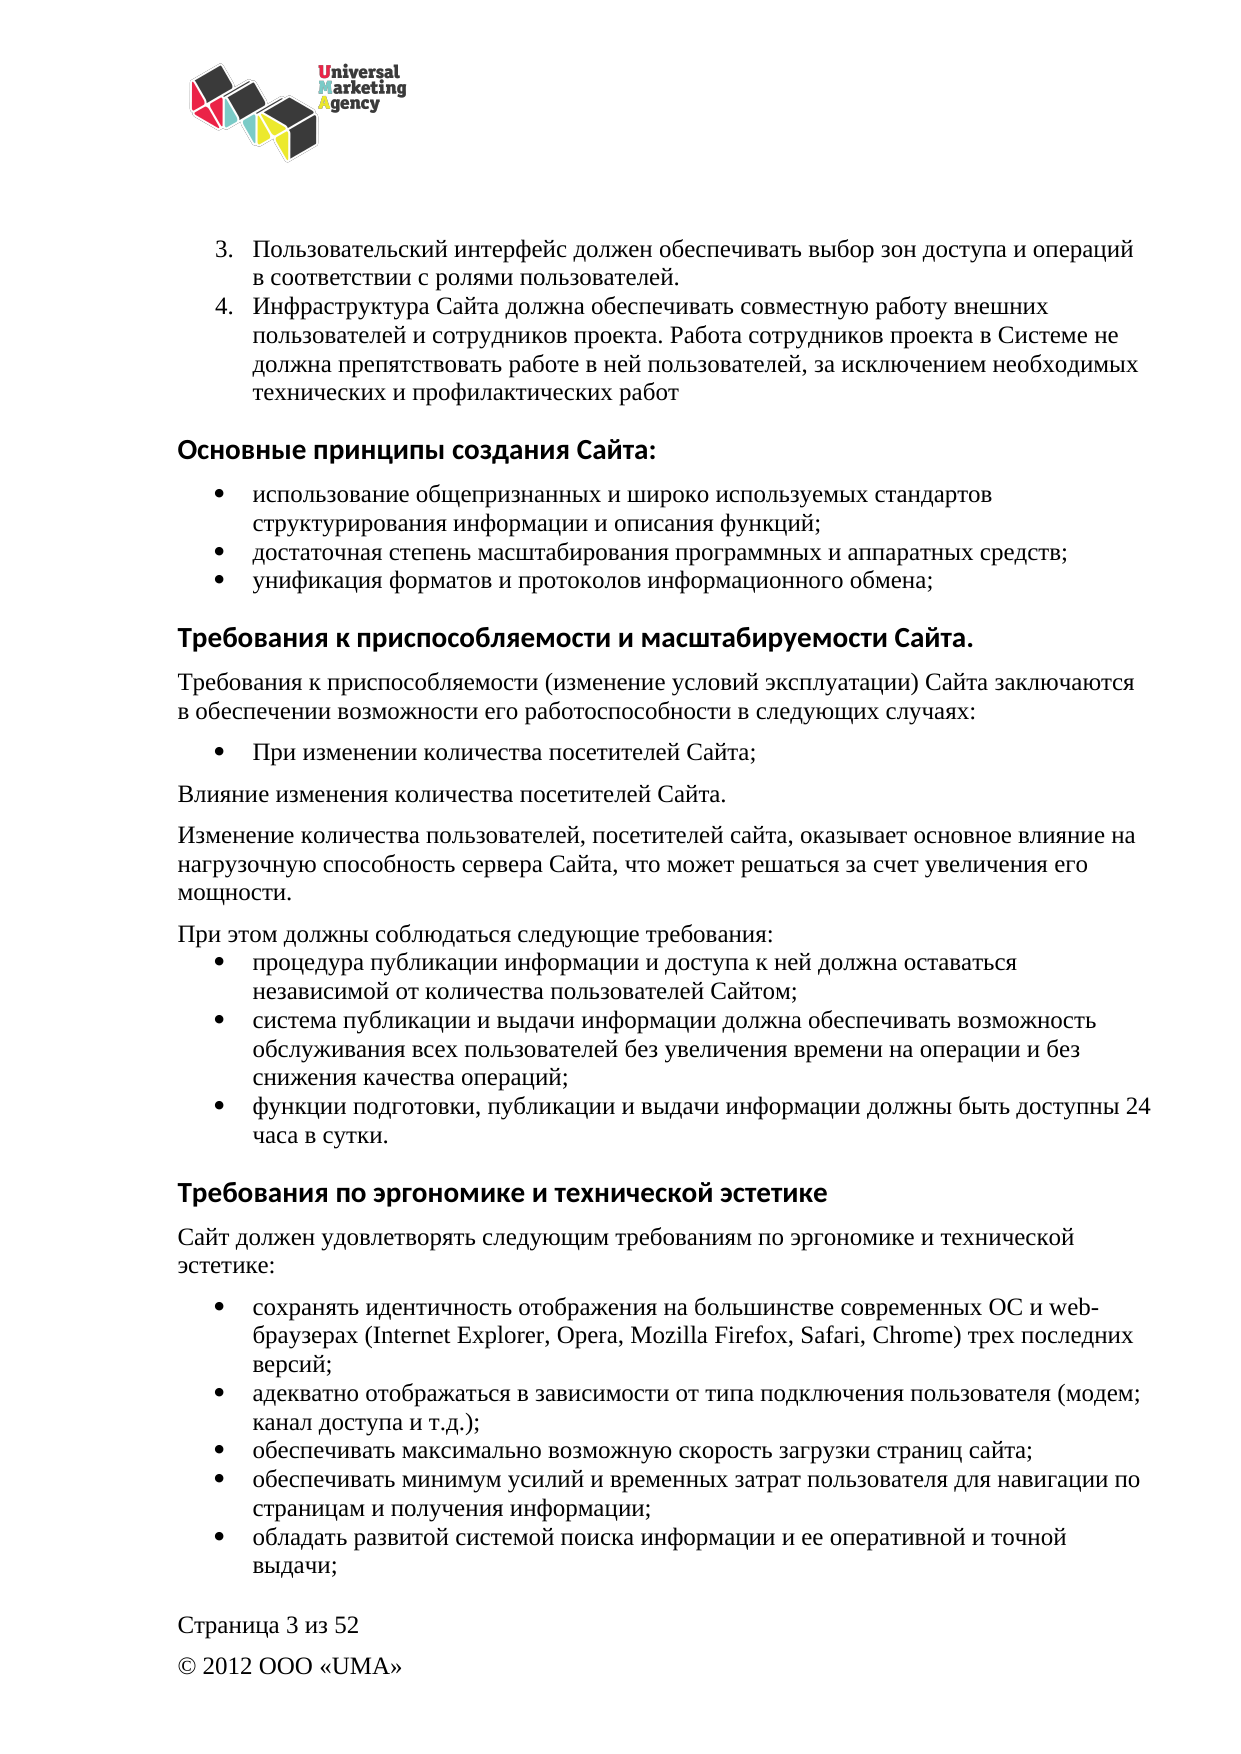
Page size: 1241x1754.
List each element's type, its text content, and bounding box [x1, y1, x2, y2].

subtitle Требования по эргономике и технической эстетике [177, 1174, 1152, 1209]
picture [177, 24, 415, 193]
list функции подготовки, публикации и выдачи информации должны быть доступны 24 часа в сутки. [215, 1091, 1152, 1149]
list При изменении количества посетителей Сайта; [215, 737, 1152, 766]
list использование общепризнанных и широко используемых стандартов структурирования информации и описания функций; [215, 479, 1152, 537]
list обеспечивать максимально возможную скорость загрузки страниц сайта; [215, 1436, 1152, 1464]
list унификация форматов и протоколов информационного обмена; [215, 566, 1152, 594]
list обладать развитой системой поиска информации и ее оперативной и точной выдачи; [215, 1522, 1152, 1579]
list обеспечивать минимум усилий и временных затрат пользователя для навигации по страницам и получения информации; [215, 1464, 1152, 1522]
list адекватно отображаться в зависимости от типа подключения пользователя (модем; канал доступа и т.д.); [215, 1378, 1152, 1436]
list Пользовательский интерфейс должен обеспечивать выбор зон доступа и операций в соответствии с ролями пользователей. [215, 234, 1152, 291]
list система публикации и выдачи информации должна обеспечивать возможность обслуживания всех пользователей без увеличения времени на операции и без снижения качества операций; [215, 1005, 1152, 1091]
subtitle Требования к приспособляемости и масштабируемости Сайта. [177, 619, 1152, 655]
text Влияние изменения количества посетителей Сайта. [177, 779, 1152, 807]
text Изменение количества пользователей, посетителей сайта, оказывает основное влияние на нагрузочную способность сервера Сайта, что может решаться за счет увеличения его мощности. [177, 820, 1152, 906]
text Сайт должен удовлетворять следующим требованиям по эргономике и технической эстетике: [177, 1222, 1152, 1279]
text Требования к приспособляемости (изменение условий эксплуатации) Сайта заключаются в обеспечении возможности его работоспособности в следующих случаях: [177, 667, 1152, 725]
list сохранять идентичность отображения на большинстве современных ОС и web-браузерах (Internet Explorer, Opera, Mozilla Firefox, Safari, Chrome) трех последних версий; [215, 1292, 1152, 1378]
list достаточная степень масштабирования программных и аппаратных средств; [215, 537, 1152, 566]
list процедура публикации информации и доступа к ней должна оставаться независимой от количества пользователей Сайтом; [215, 947, 1152, 1005]
subtitle Основные принципы создания Сайта: [177, 431, 1152, 467]
list При этом должны соблюдаться следующие требования: [177, 919, 1152, 947]
list Инфраструктура Сайта должна обеспечивать совместную работу внешних пользователей и сотрудников проекта. Работа сотрудников проекта в Системе не должна препятствовать работе в ней пользователей, за исключением необходимых технических и профилактических работ [215, 291, 1152, 406]
